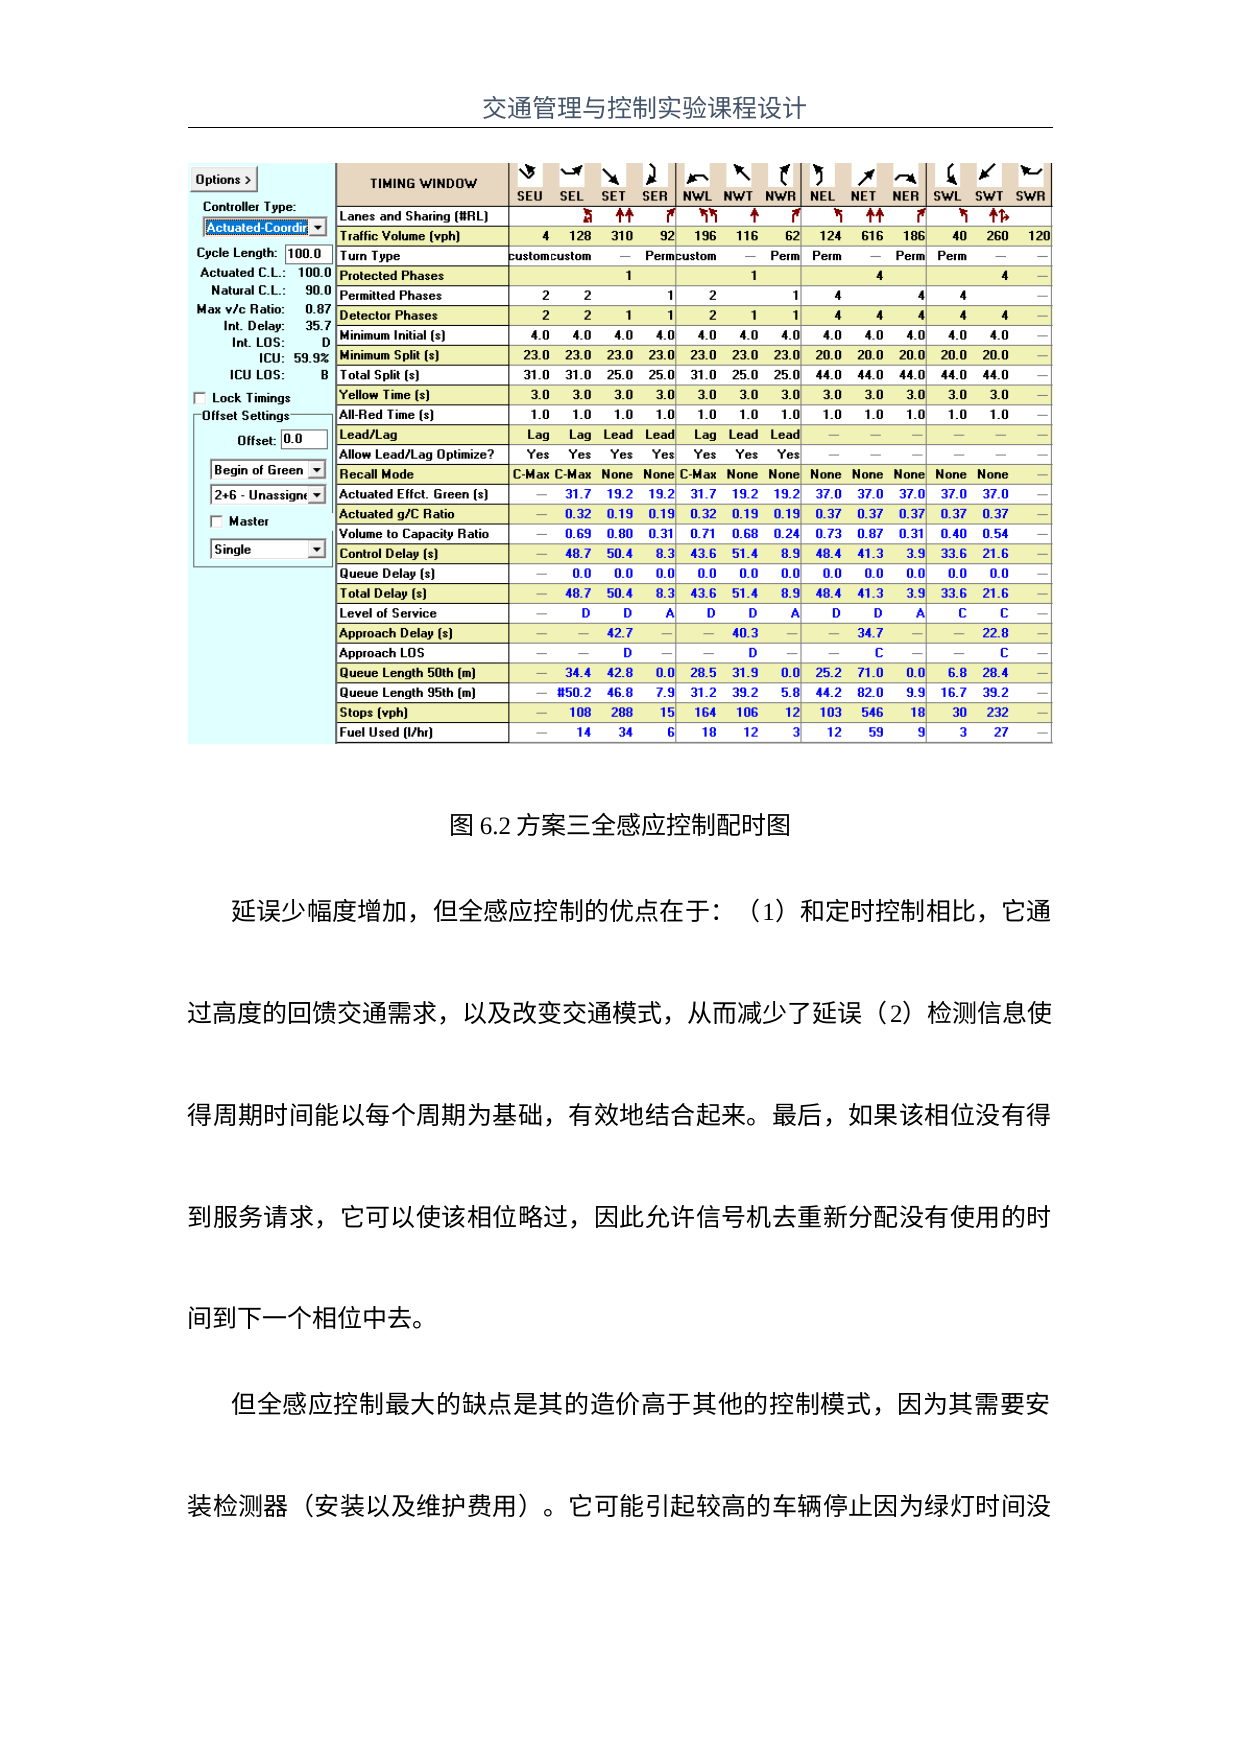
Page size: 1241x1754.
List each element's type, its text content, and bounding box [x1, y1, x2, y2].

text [187, 1369, 1053, 1539]
picture [187, 163, 1053, 744]
text 延误少幅度增加，但全感应控制的优点在于：（1）和定时控制相比，它通过高度的回馈交通需求，以及改变交通模式，从而减少了延误（2）检测信息使得周期时间能以每个周期为基础，有效地结合起来。最后，如果该相位没有得到服务请求，它可以使该相位略过，因此允许信号机去重新分配没有使用的时间到下一个相位中去。 [187, 876, 1053, 1351]
text 图6.2方案三全感应控制配时图 [187, 789, 1053, 857]
